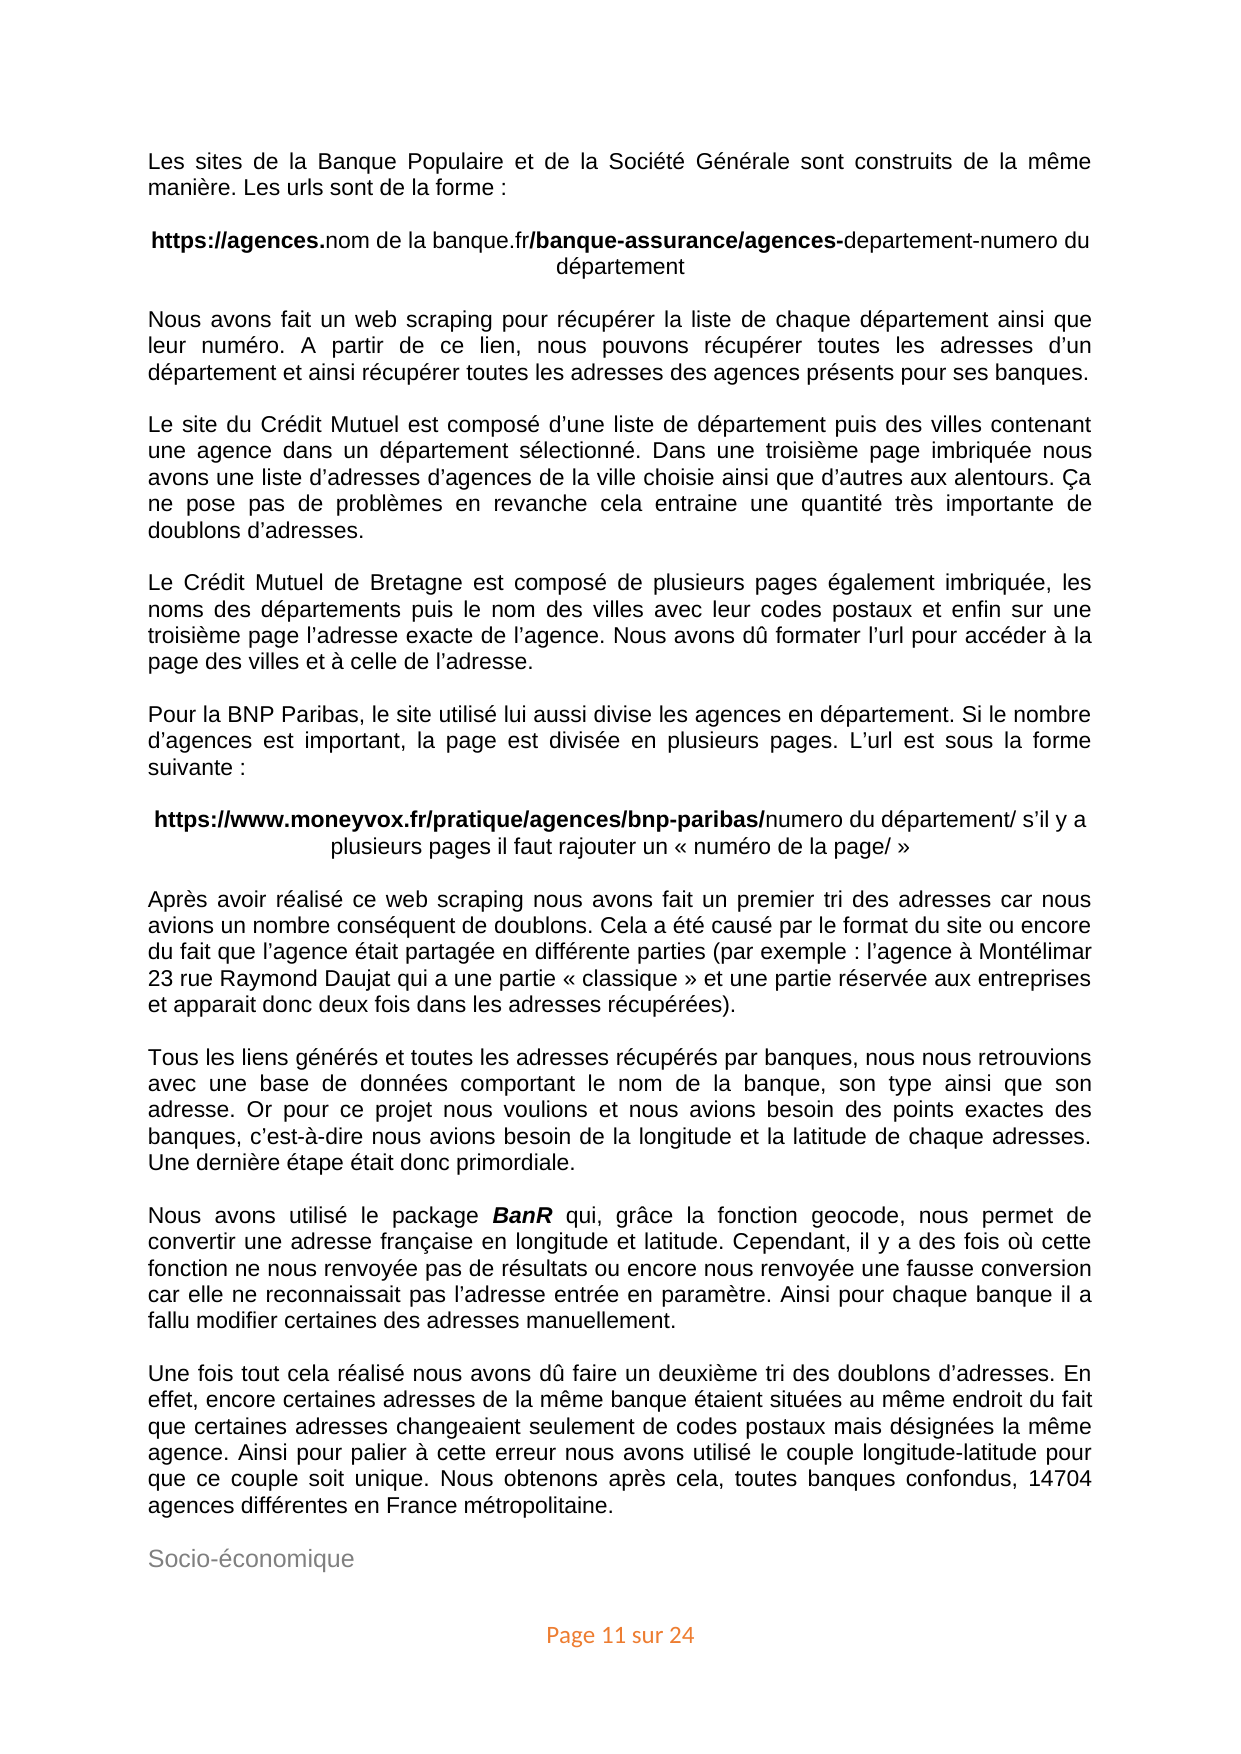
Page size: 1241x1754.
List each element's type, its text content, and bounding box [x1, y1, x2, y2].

text https://www.credit-agricole.fr/particulier/agence/region/ville/ville-code postal.html [148, 174, 1093, 200]
text https://agences.nom de la banque.fr/banque-assurance/agences-departement-numero du département [148, 411, 1093, 464]
text Dans ce cas, nous avons dû utiliser un fichier annexe contenant les codes postaux associés aux villes de France. Sur le site certaines villes ont plusieurs codes postaux ce qui entrainent des doublons d’adresses. Ses doublons seront bien sur effacés à la fin de la récupération. [148, 227, 1093, 306]
text Les sites de la Banque Populaire et de la Société Générale sont construits de la même manière. Les urls sont de la forme : [148, 332, 1093, 385]
text Nous avons fait un web scraping pour récupérer la liste de chaque département ainsi que leur numéro. A partir de ce lien, nous pouvons récupérer toutes les adresses d’un département et ainsi récupérer toutes les adresses des agences présents pour ses banques. [148, 490, 1093, 569]
text Après avoir réalisé ce web scraping nous avons fait un premier tri des adresses car nous avions un nombre conséquent de doublons. Cela a été causé par le format du site ou encore du fait que l’agence était partagée en différente parties (par exemple : l’agence à Montélimar 23 rue Raymond Daujat qui a une partie « classique » et une partie réservée aux entreprises et apparait donc deux fois dans les adresses récupérées). [148, 1070, 1093, 1202]
text Pour la BNP Paribas, le site utilisé lui aussi divise les agences en département. Si le nombre d’agences est important, la page est divisée en plusieurs pages. L’url est sous la forme suivante : [148, 886, 1093, 964]
text Nous avons utilisé le package BanR qui, grâce la fonction geocode, nous permet de convertir une adresse française en longitude et latitude. Cependant, il y a des fois où cette fonction ne nous renvoyée pas de résultats ou encore nous renvoyée une fausse conversion car elle ne reconnaissait pas l’adresse entrée en paramètre. Ainsi pour chaque banque il a fallu modifier certaines des adresses manuellement. [148, 1386, 1093, 1518]
text Tous les liens générés et toutes les adresses récupérés par banques, nous nous retrouvions avec une base de données comportant le nom de la banque, son type ainsi que son adresse. Or pour ce projet nous voulions et nous avions besoin des points exactes des banques, c’est-à-dire nous avions besoin de la longitude et la latitude de chaque adresses. Une dernière étape était donc primordiale. [148, 1228, 1093, 1360]
text Le Crédit Mutuel de Bretagne est composé de plusieurs pages également imbriquée, les noms des départements puis le nom des villes avec leur codes postaux et enfin sur une troisième page l’adresse exacte de l’agence. Nous avons dû formater l’url pour accéder à la page des villes et à celle de l’adresse. [148, 754, 1093, 859]
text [148, 1544, 1093, 1597]
text https://www.moneyvox.fr/pratique/agences/bnp-paribas/numero du département/ s’il y a plusieurs pages il faut rajouter un « numéro de la page/ » [148, 991, 1093, 1044]
text Le site du Crédit Mutuel est composé d’une liste de département puis des villes contenant une agence dans un département sélectionné. Dans une troisième page imbriquée nous avons une liste d’adresses d’agences de la ville choisie ainsi que d’autres aux alentours. Ça ne pose pas de problèmes en revanche cela entraine une quantité très importante de doublons d’adresses. [148, 596, 1093, 727]
